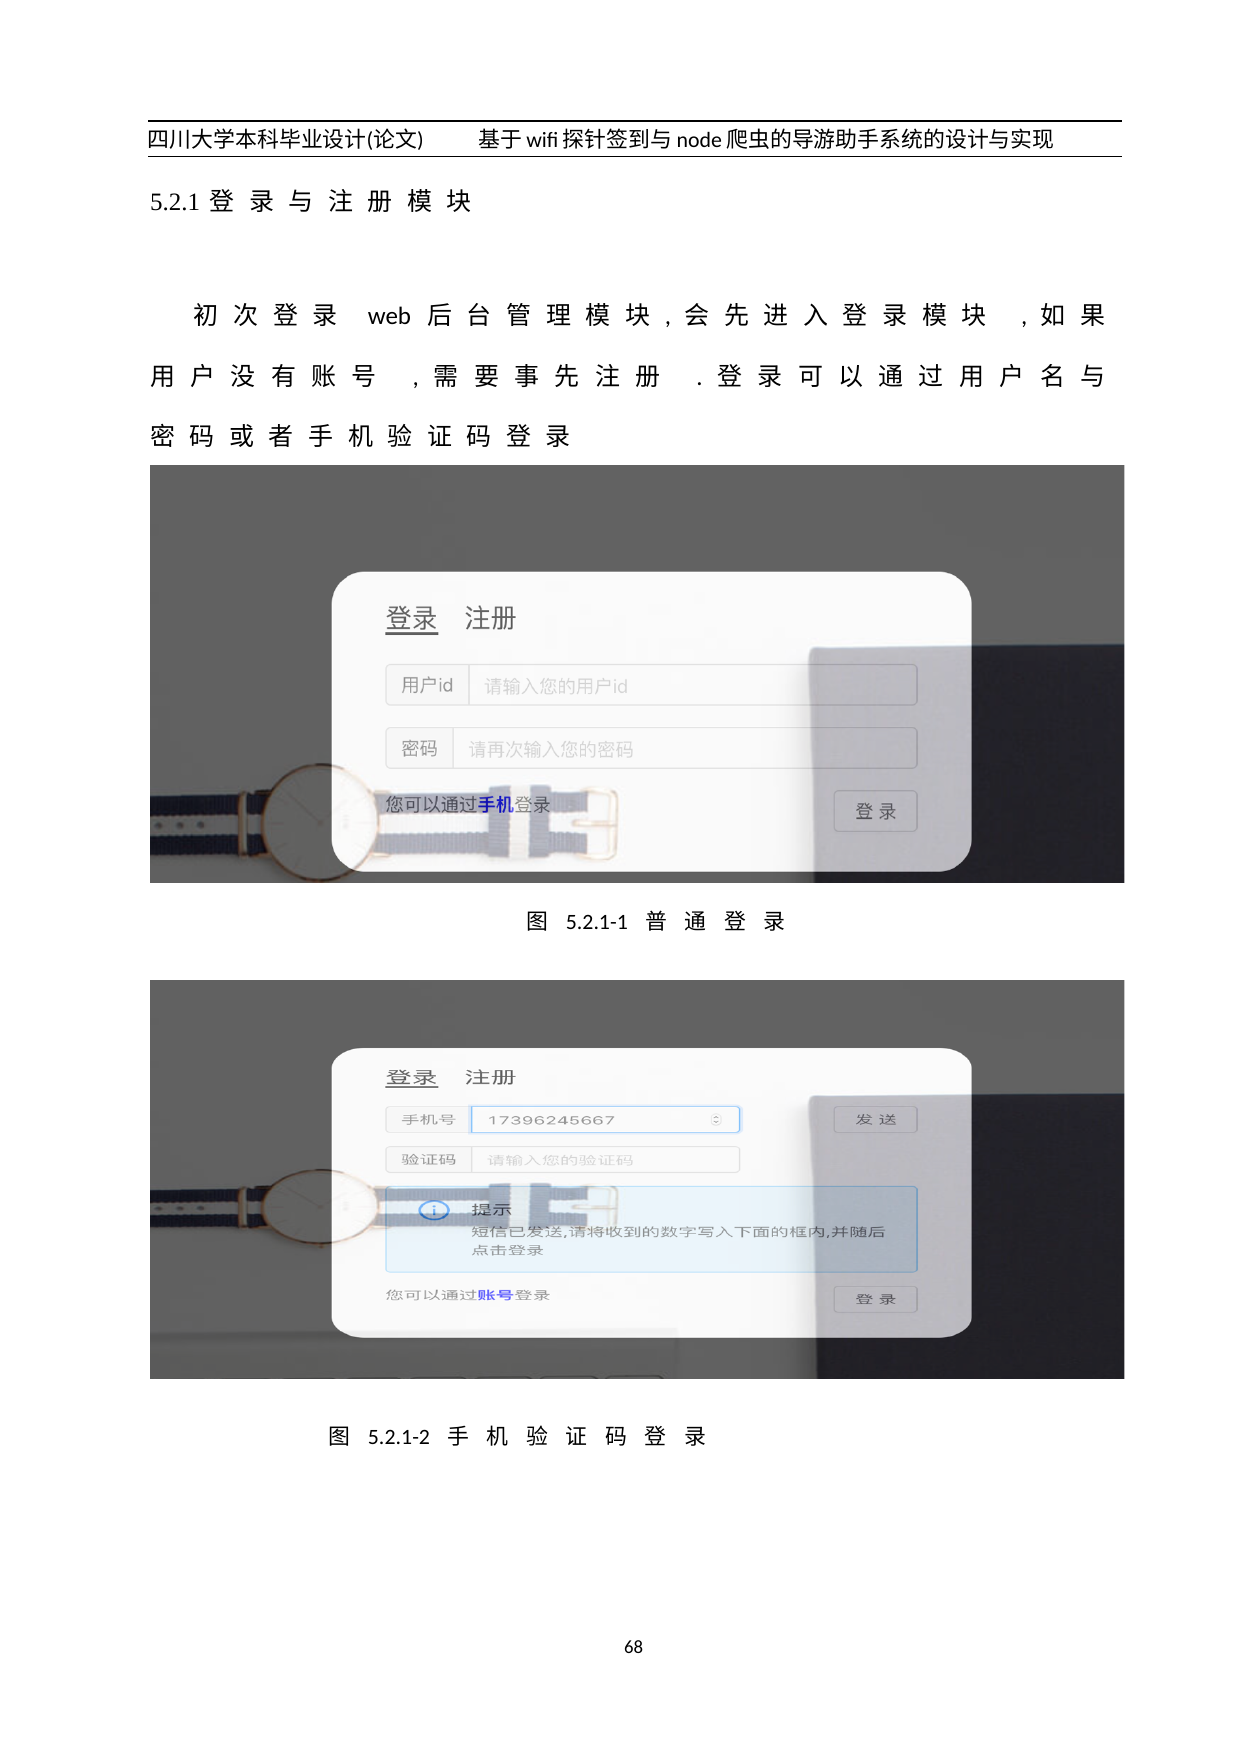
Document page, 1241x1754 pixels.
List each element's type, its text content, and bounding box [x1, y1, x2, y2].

text 初次登录web后台管理模块,会先进入登录模块 , 如果用户没有账号 , 需要事先注册 . 登录可以通过用户名与密码或者手机验证码登录 [150, 283, 1120, 465]
subtitle 5.2.1 登录与注册模块 [150, 169, 1120, 230]
picture [150, 465, 1125, 883]
text 图5.2.1-2 手机验证码登录 [150, 1405, 1120, 1466]
picture [150, 980, 1125, 1379]
text 图5.2.1-1 普通登录 [150, 889, 1120, 950]
